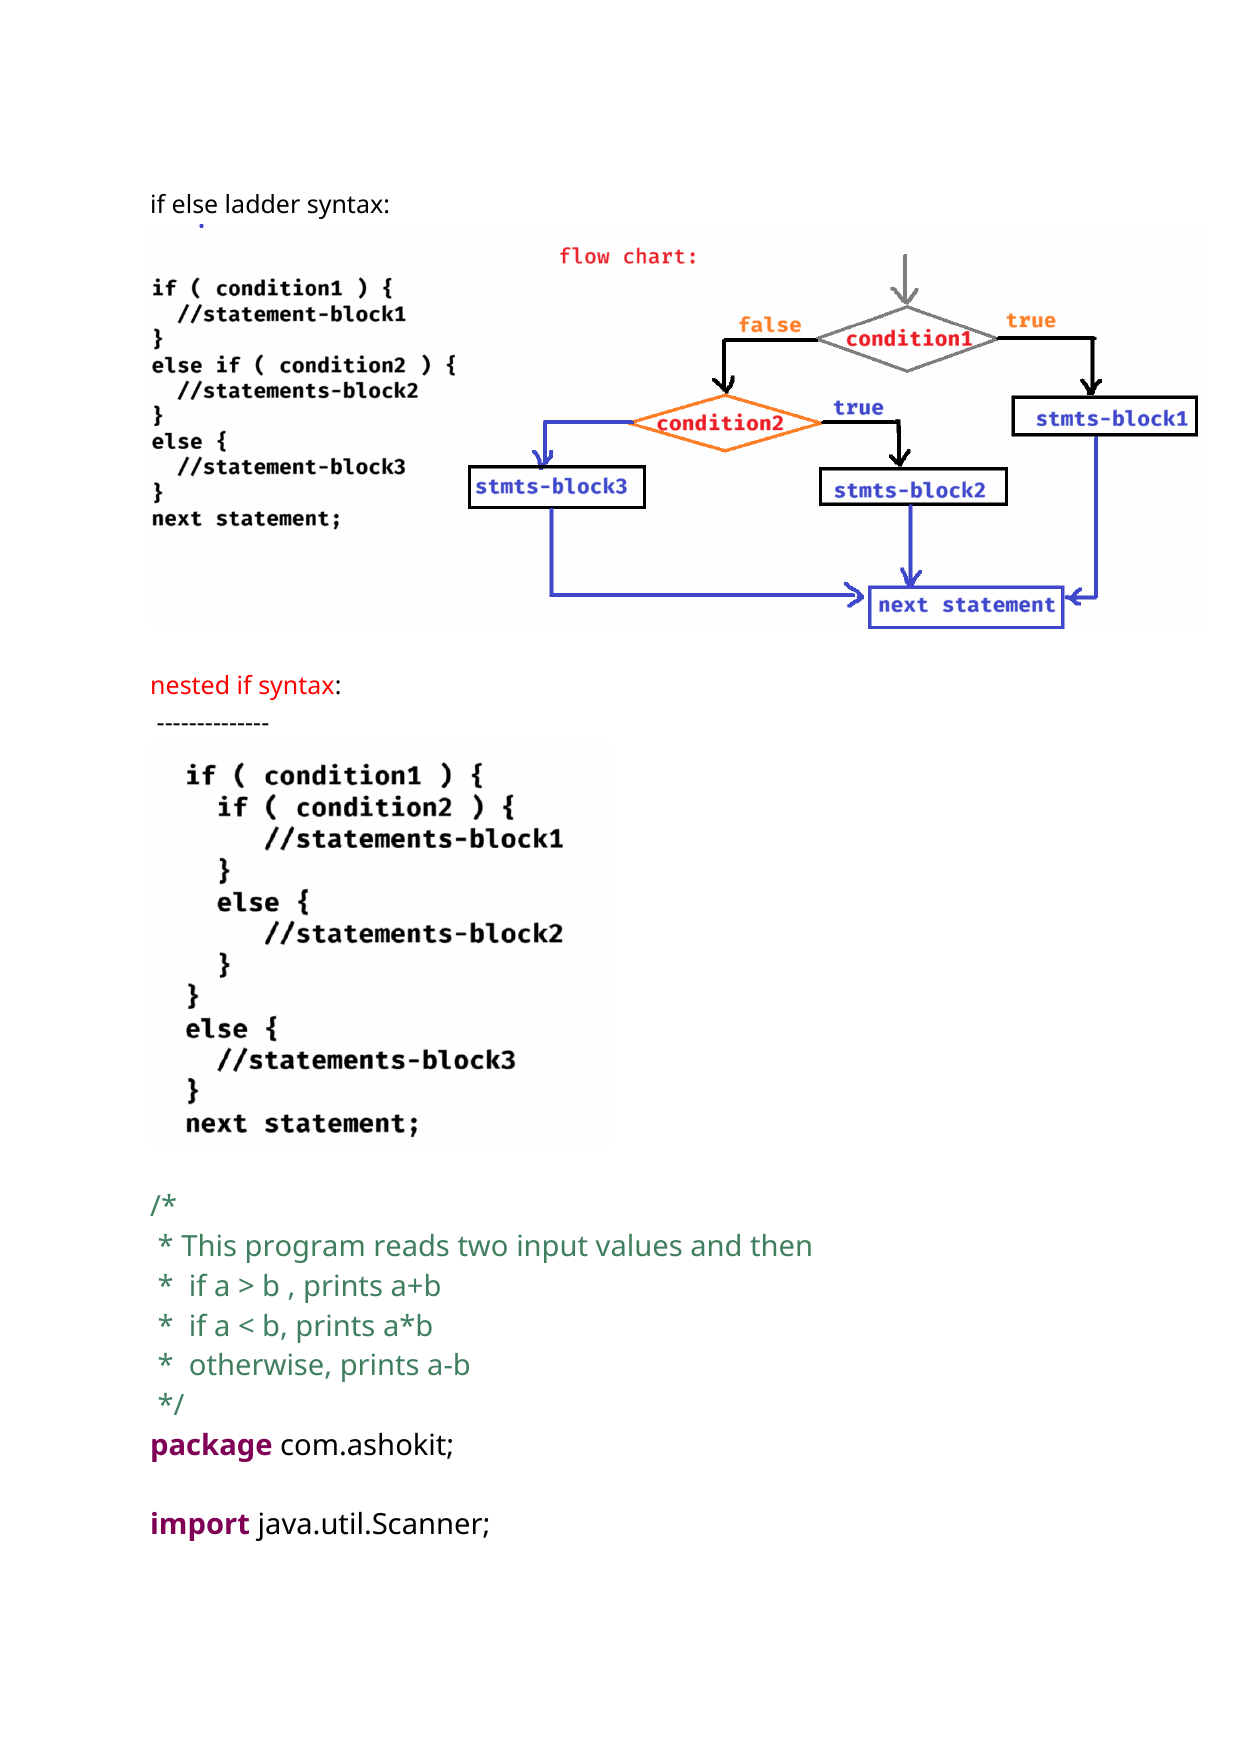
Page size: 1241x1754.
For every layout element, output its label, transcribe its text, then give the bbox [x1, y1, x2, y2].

text * if a < b, prints a*b [150, 1305, 1090, 1344]
picture [150, 741, 613, 1147]
text package com.ashokit; [150, 1424, 1090, 1463]
text nested if syntax: [150, 668, 1090, 702]
text import java.util.Scanner; [150, 1503, 1090, 1543]
text * This program reads two input values and then [150, 1225, 1090, 1265]
text * otherwise, prints a-b [150, 1344, 1090, 1384]
picture [150, 223, 1208, 629]
text if else ladder syntax: [150, 187, 1090, 221]
text /* [150, 1186, 1090, 1225]
text */ [150, 1384, 1090, 1424]
text * if a > b , prints a+b [150, 1265, 1090, 1305]
text -------------- [150, 704, 1090, 739]
